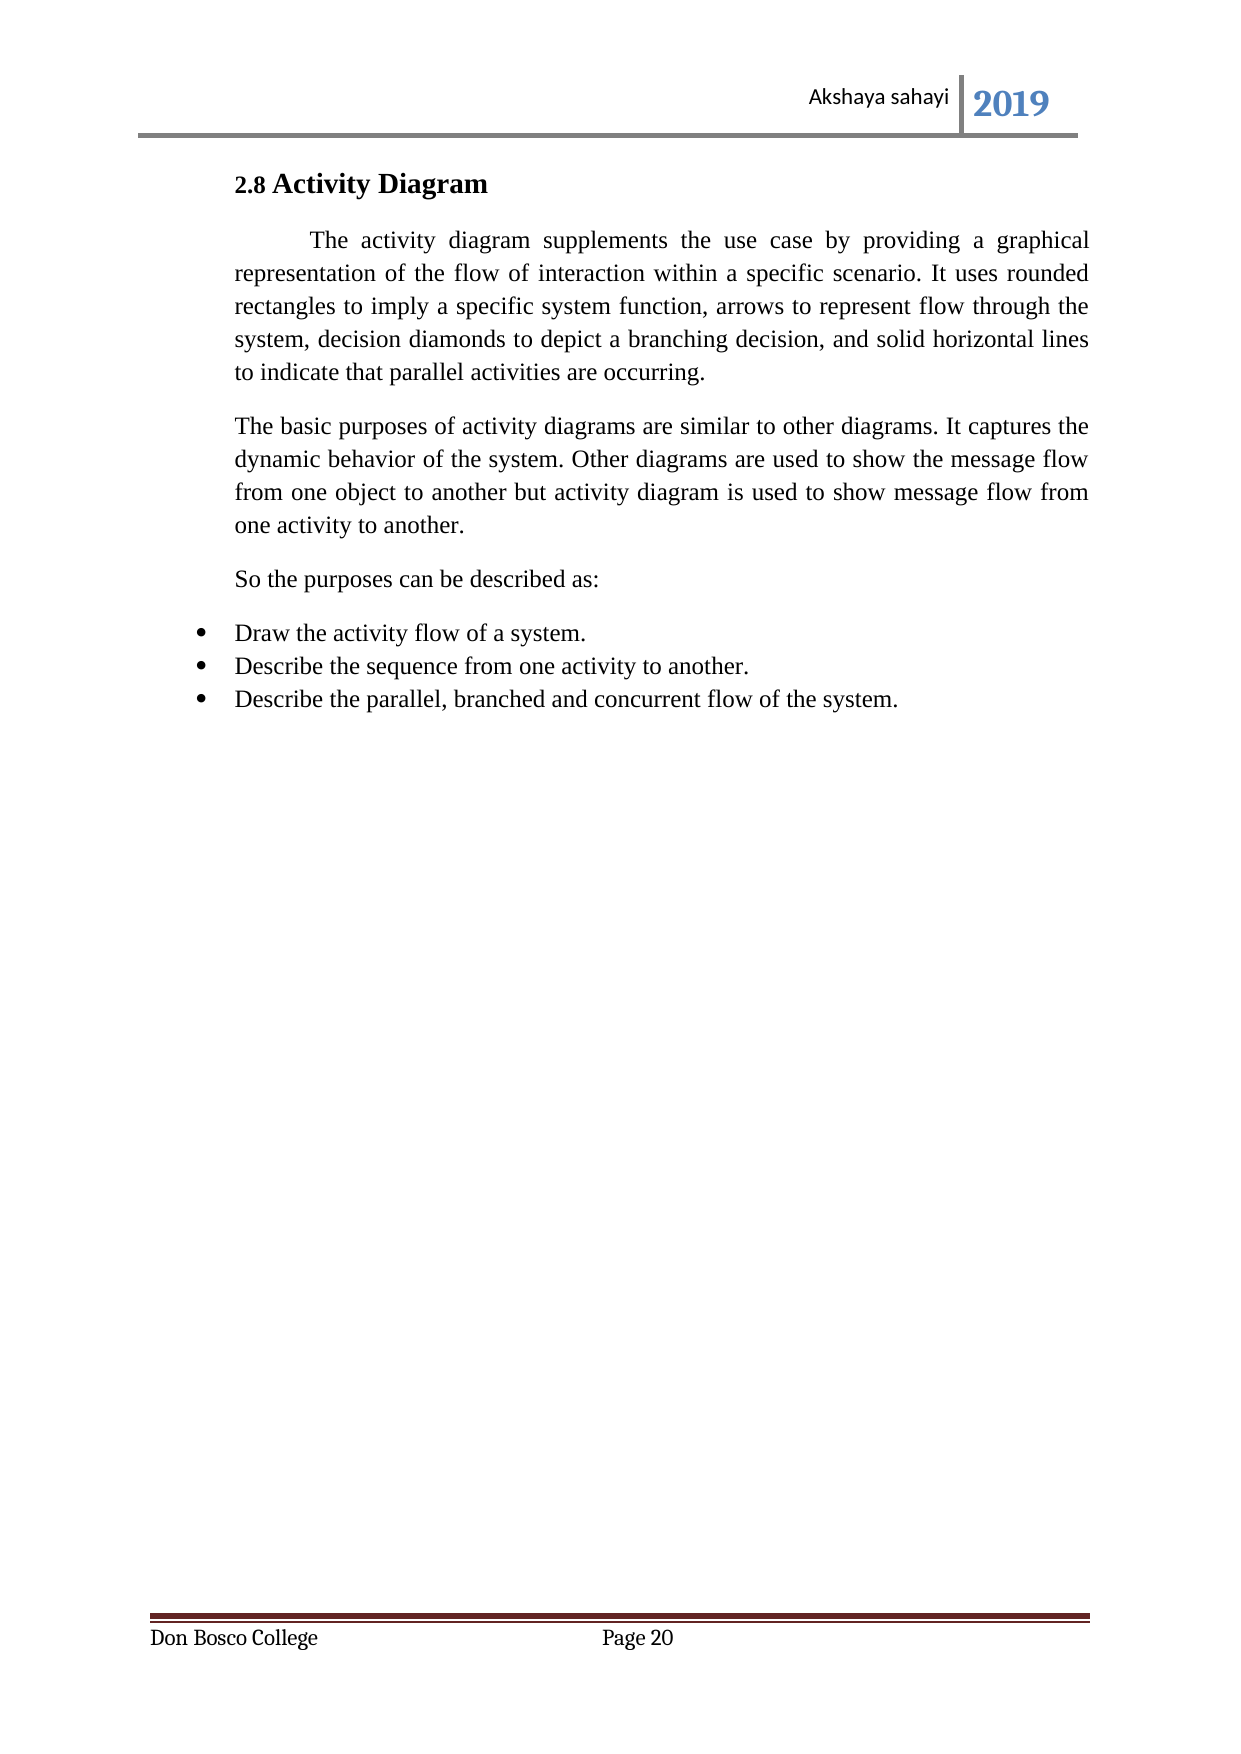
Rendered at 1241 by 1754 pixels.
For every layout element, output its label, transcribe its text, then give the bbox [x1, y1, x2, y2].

list Draw the activity flow of a system. [197, 618, 1090, 647]
text So the purposes can be described as: [234, 564, 1090, 593]
text 2.8 Activity Diagram [234, 166, 1090, 199]
text The basic purposes of activity diagrams are similar to other diagrams. It captures the dynamic behavior of the system. Other diagrams are used to show the message flow from one object to another but activity diagram is used to show message flow from one activity to another. [234, 411, 1090, 539]
list Describe the parallel, branched and concurrent flow of the system. [197, 684, 1090, 713]
text The activity diagram supplements the use case by providing a graphical representation of the flow of interaction within a specific scenario. It uses rounded rectangles to imply a specific system function, arrows to represent flow through the system, decision diamonds to depict a branching decision, and solid horizontal lines to indicate that parallel activities are occurring. [234, 225, 1090, 386]
list Describe the sequence from one activity to another. [197, 651, 1090, 680]
